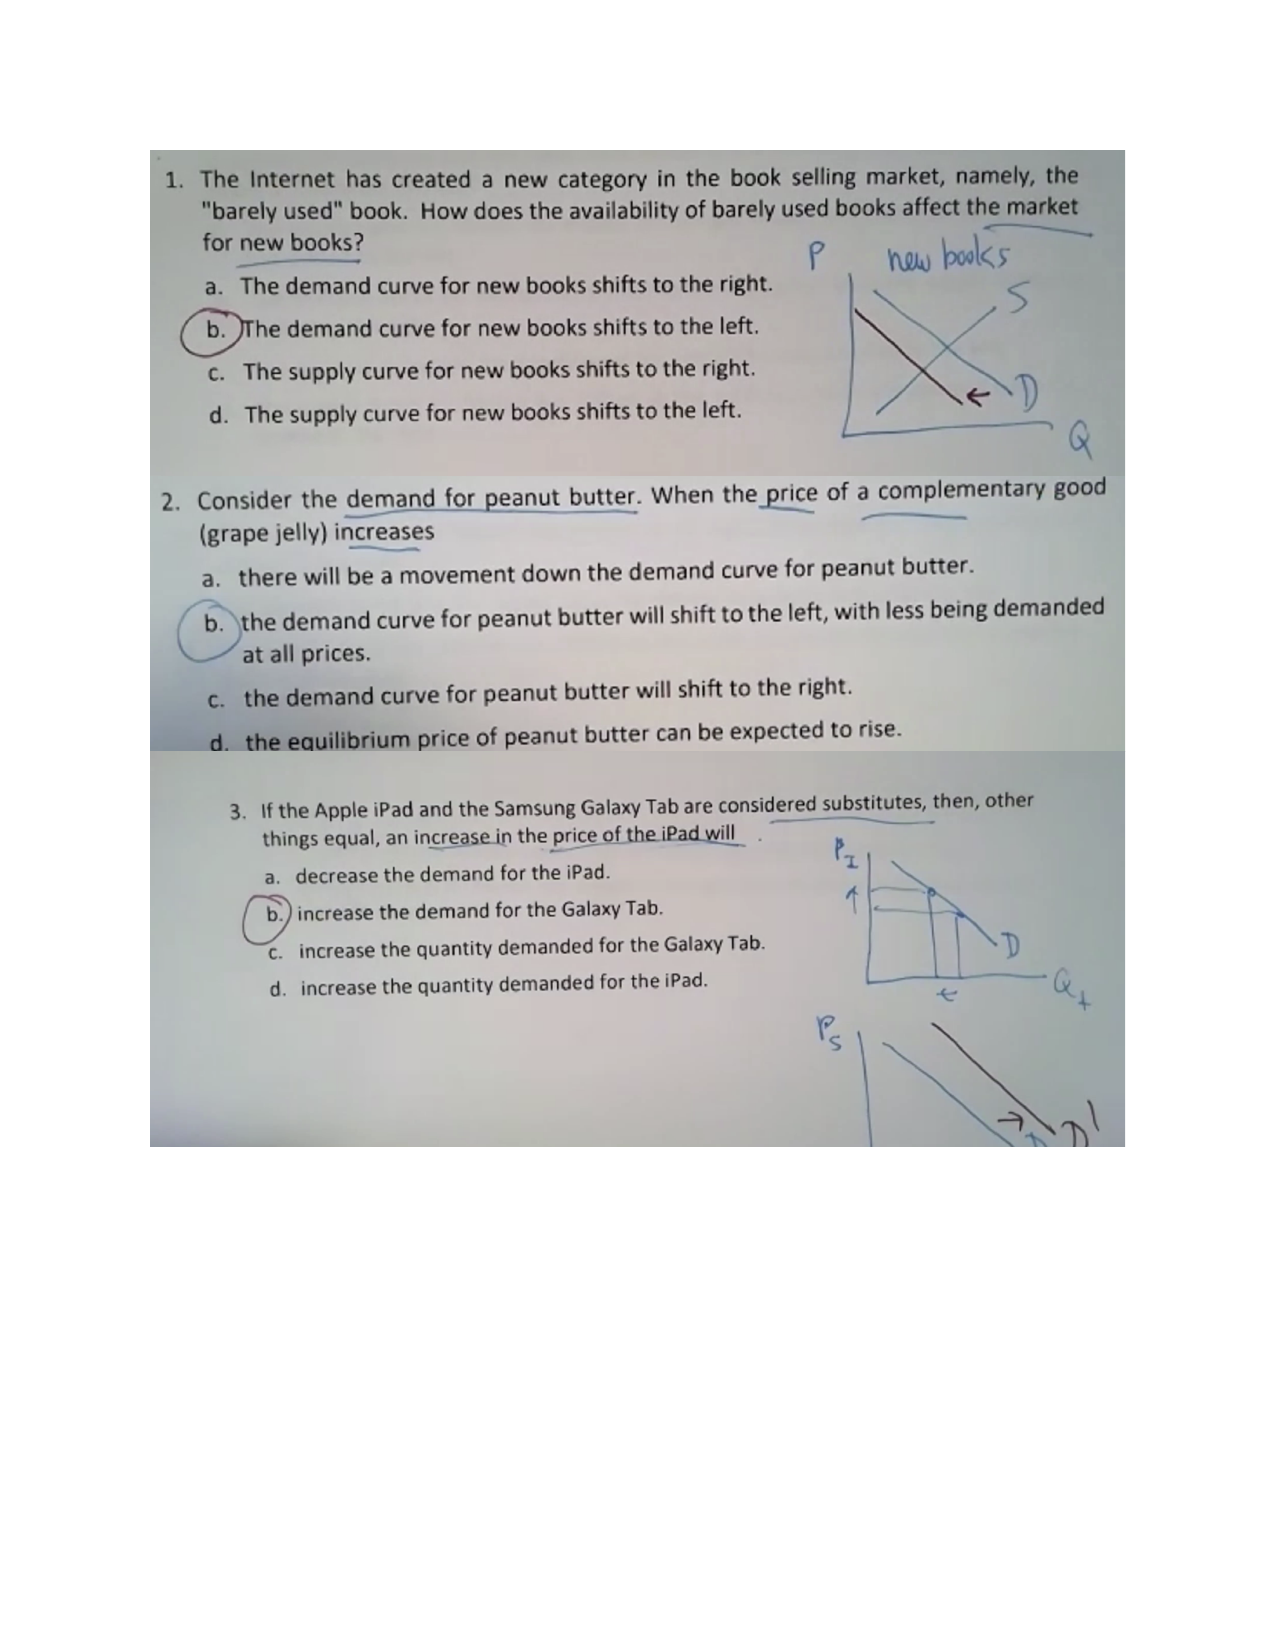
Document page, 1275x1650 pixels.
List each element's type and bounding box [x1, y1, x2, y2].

picture [150, 150, 1125, 1147]
